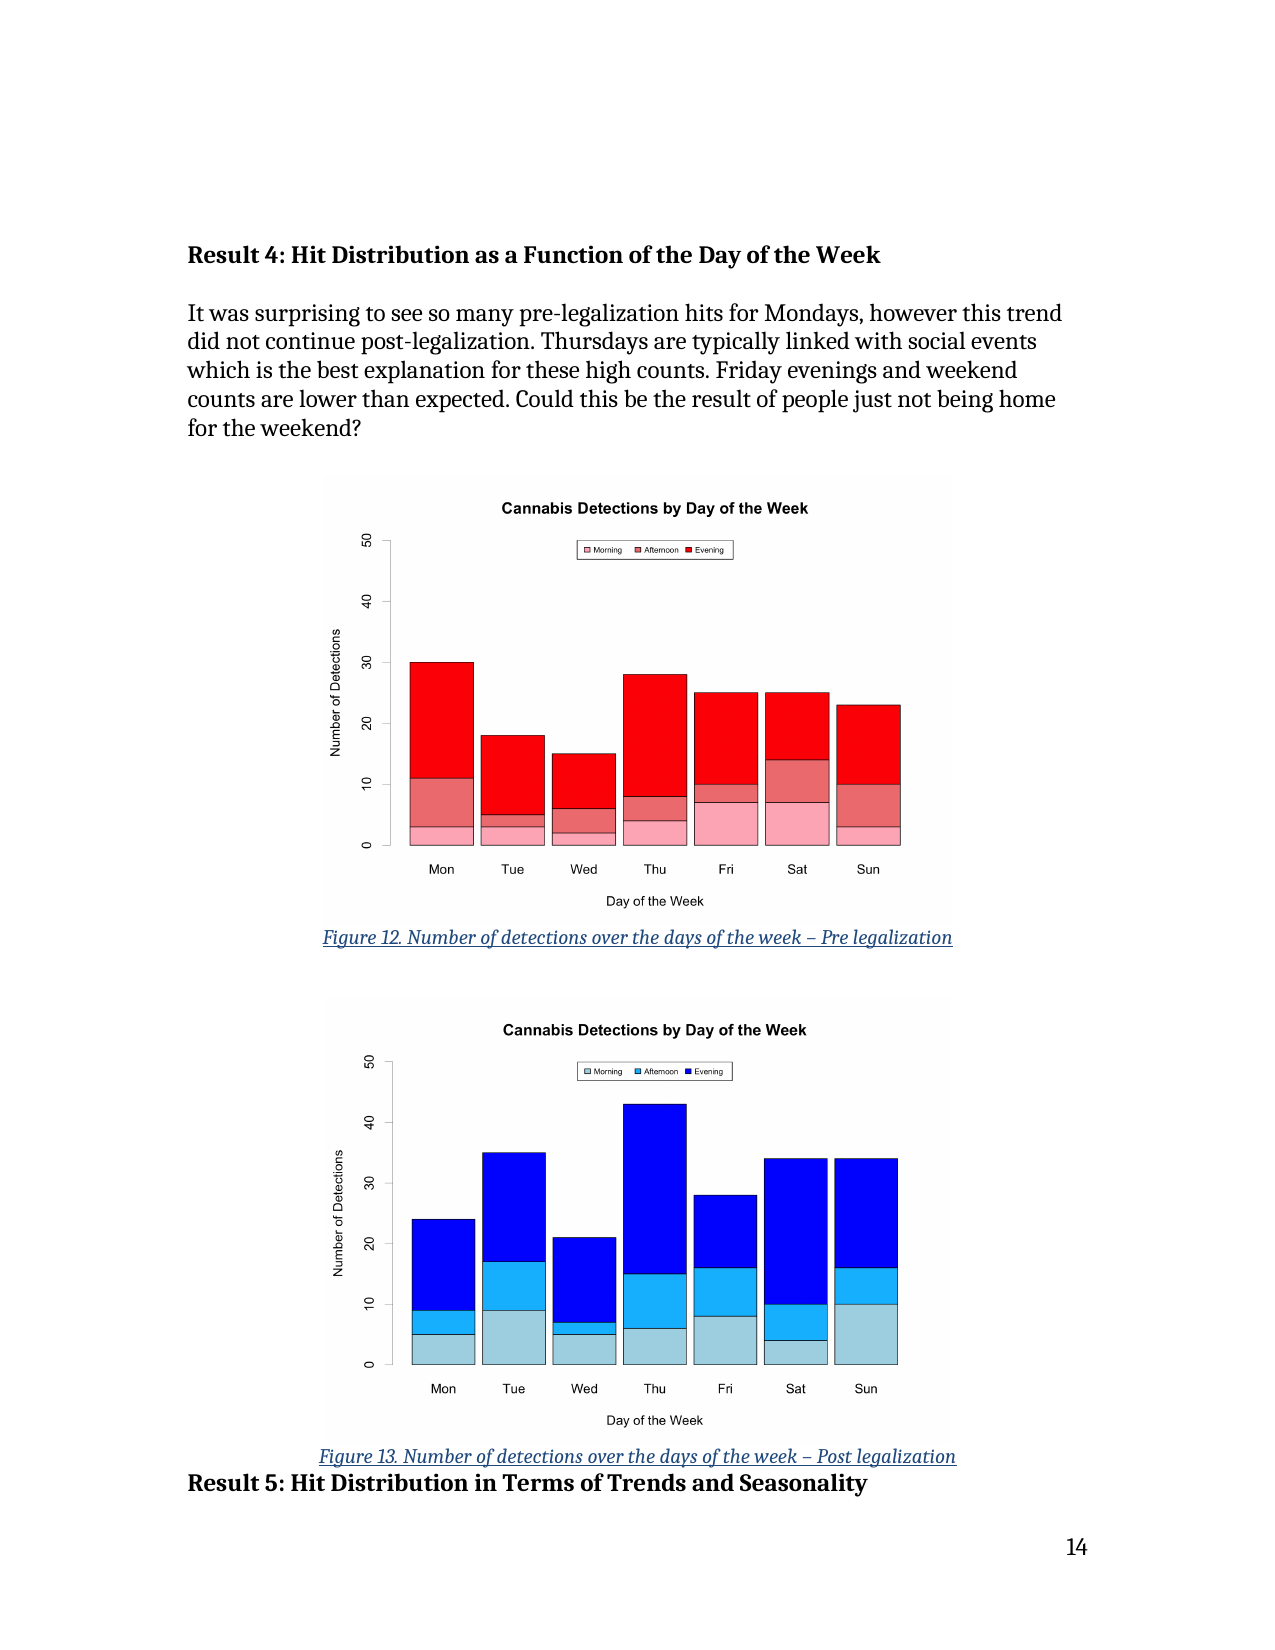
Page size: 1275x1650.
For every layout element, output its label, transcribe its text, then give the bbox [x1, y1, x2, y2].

text Figure 12. Number of detections over the days of the week – Pre legalization [187, 926, 1088, 950]
text Result 4: Hit Distribution as a Function of the Day of the Week [187, 241, 1088, 270]
picture [322, 475, 953, 926]
picture [325, 997, 950, 1445]
text It was surprising to see so many pre-legalization hits for Mondays, however this trend did not continue post-legalization. Thursdays are typically linked with social events which is the best explanation for these high counts. Friday evenings and weekend counts are lower than expected. Could this be the result of people just not being home for the weekend? [187, 298, 1088, 442]
text Result 5: Hit Distribution in Terms of Trends and Seasonality [187, 1468, 1088, 1497]
text Figure 13. Number of detections over the days of the week – Post legalization [187, 1444, 1088, 1468]
